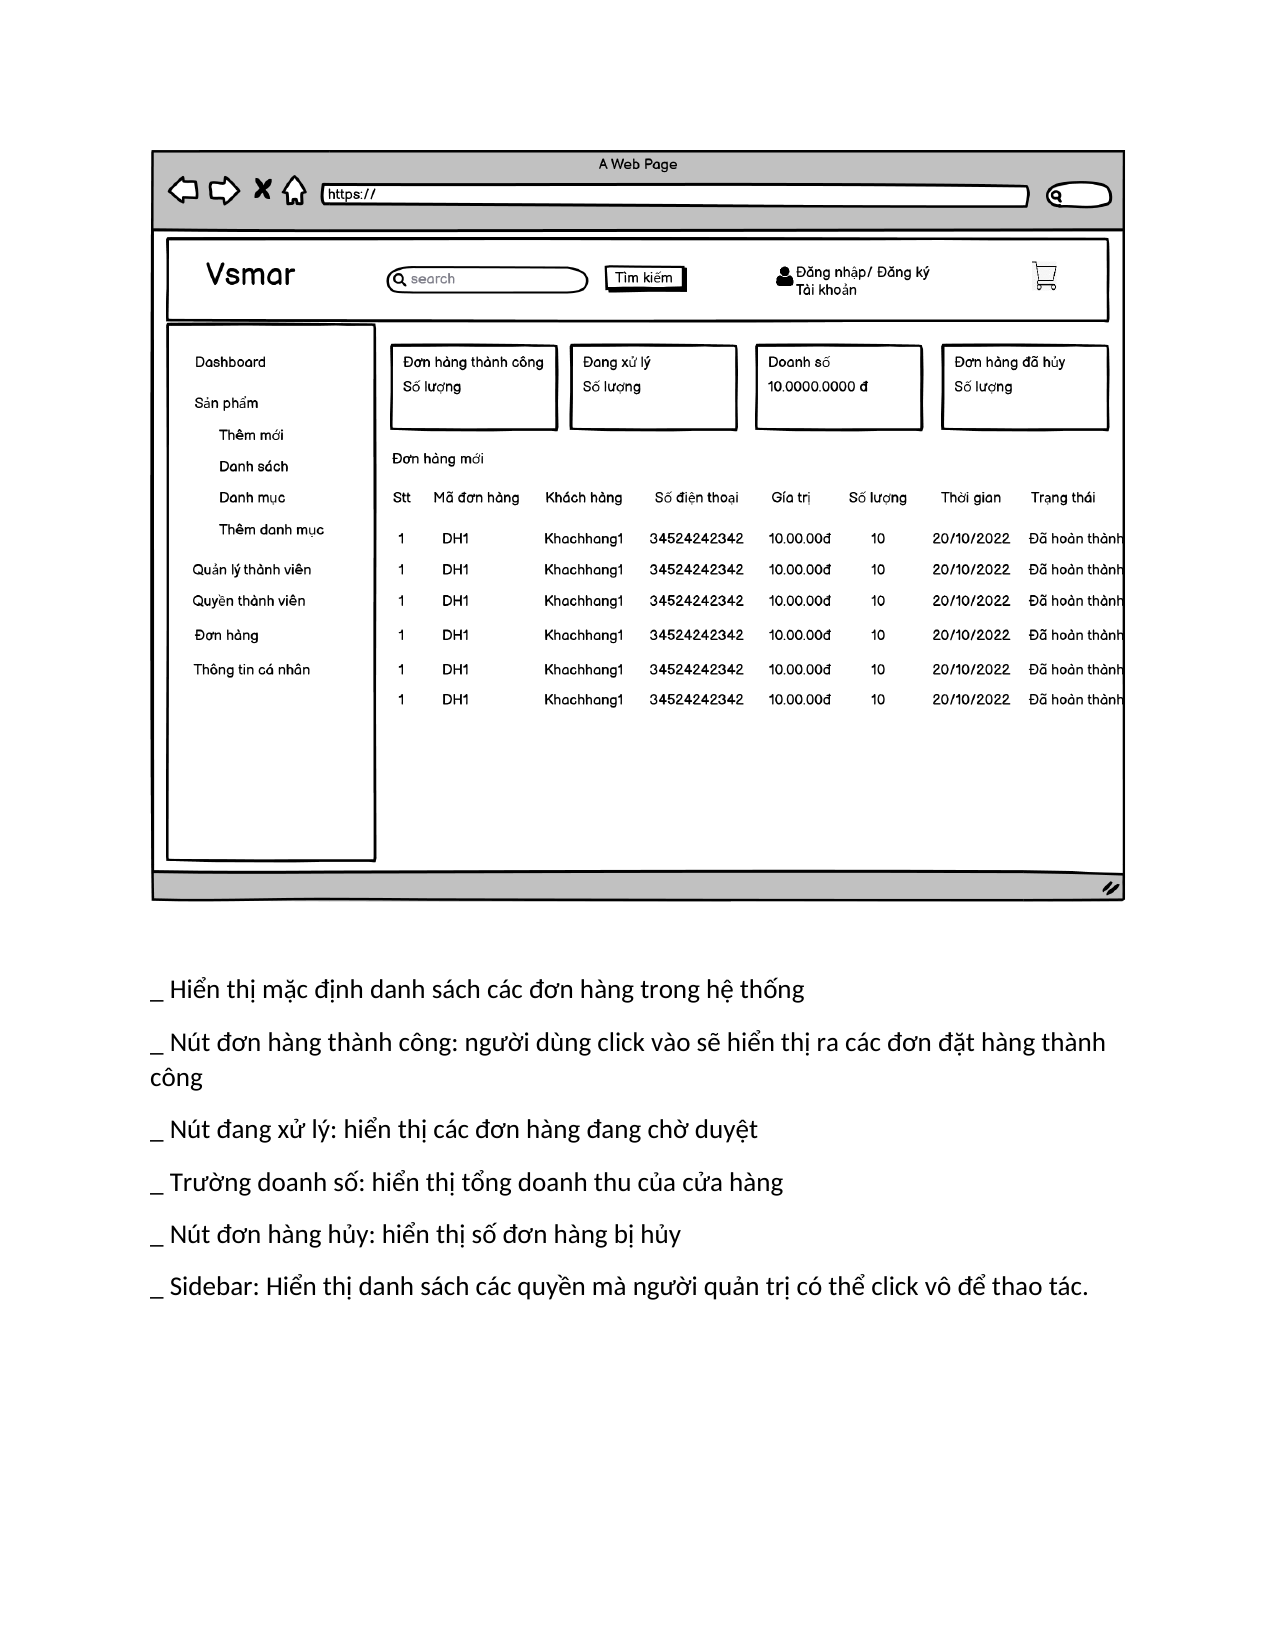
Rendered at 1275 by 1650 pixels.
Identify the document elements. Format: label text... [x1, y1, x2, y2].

text _ Nút đơn hàng hủy: hiển thị số đơn hàng bị hủy [150, 1217, 1125, 1250]
text _ Nút đơn hàng thành công: người dùng click vào sẽ hiển thị ra các đơn đặt hàng thành công [150, 1025, 1125, 1093]
picture [150, 150, 1125, 902]
text _ Hiển thị mặc định danh sách các đơn hàng trong hệ thống [150, 972, 1125, 1005]
text _ Trường doanh số: hiển thị tổng doanh thu của cửa hàng [150, 1165, 1125, 1198]
text _ Nút đang xử lý: hiển thị các đơn hàng đang chờ duyệt [150, 1113, 1125, 1146]
text _ Sidebar: Hiển thị danh sách các quyền mà người quản trị có thể click vô để thao tác. [150, 1269, 1125, 1302]
